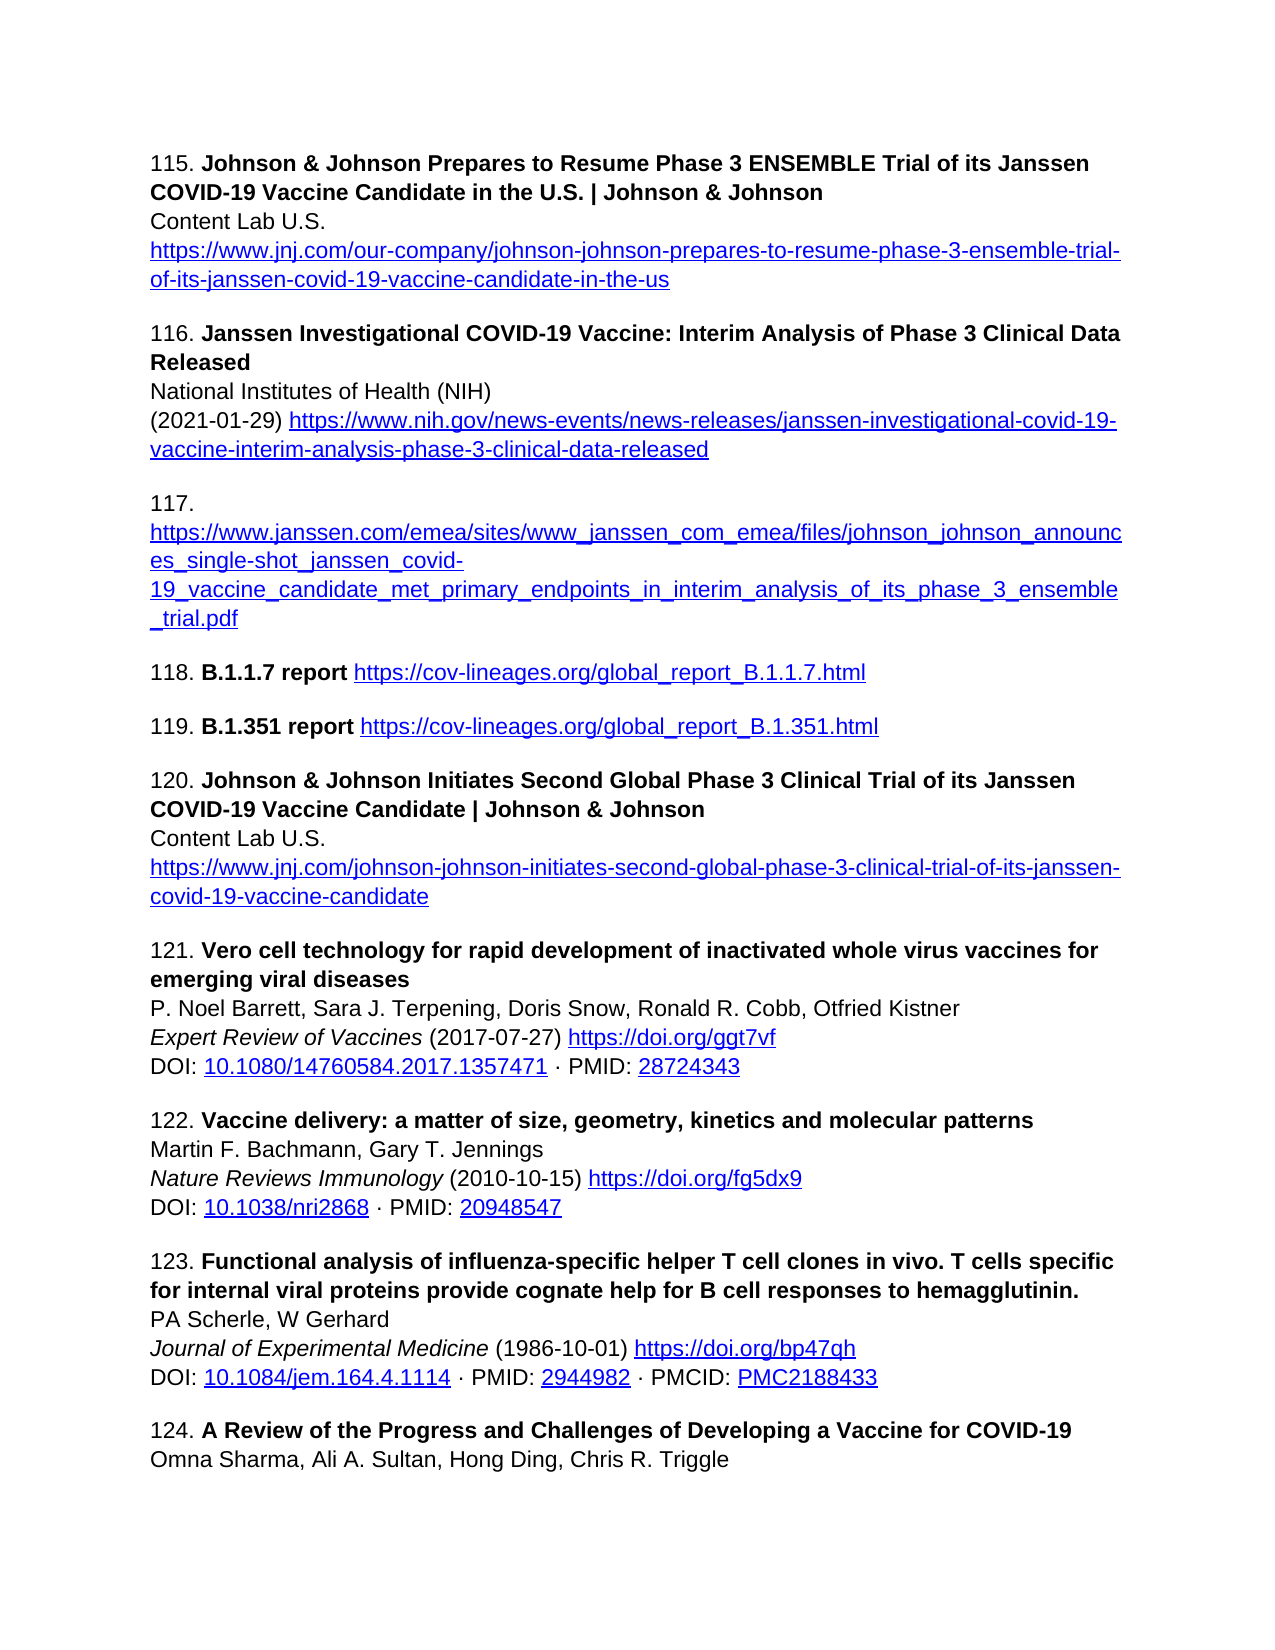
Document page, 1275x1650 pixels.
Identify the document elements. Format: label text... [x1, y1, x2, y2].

text 118. B.1.1.7 report https://cov-lineages.org/global_report_B.1.1.7.html [150, 659, 1125, 686]
text 119. B.1.351 report https://cov-lineages.org/global_report_B.1.351.html [150, 713, 1125, 740]
text 121. Vero cell technology for rapid development of inactivated whole virus vaccines for emerging viral diseases P. Noel Barrett, Sara J. Terpening, Doris Snow, Ronald R. Cobb, Otfried Kistner Expert Review of Vaccines (2017-07-27) https://doi.org/ggt7vf DOI: 10.1080/14760584.2017.1357471 · PMID: 28724343 [150, 937, 1125, 1079]
text 117. https://www.janssen.com/emea/sites/www_janssen_com_emea/files/johnson_johnson_announces_single-shot_janssen_covid-19_vaccine_candidate_met_primary_endpoints_in_interim_analysis_of_its_phase_3_ensemble_trial.pdf [150, 489, 1125, 632]
text 122. Vaccine delivery: a matter of size, geometry, kinetics and molecular patterns Martin F. Bachmann, Gary T. Jennings Nature Reviews Immunology (2010-10-15) https://doi.org/fg5dx9 DOI: 10.1038/nri2868 · PMID: 20948547 [150, 1107, 1125, 1220]
text 120. Johnson & Johnson Initiates Second Global Phase 3 Clinical Trial of its Janssen COVID-19 Vaccine Candidate | Johnson & Johnson Content Lab U.S. https://www.jnj.com/johnson-johnson-initiates-second-global-phase-3-clinical-trial-of-its-janssen-covid-19-vaccine-candidate [150, 767, 1125, 909]
text 116. Janssen Investigational COVID-19 Vaccine: Interim Analysis of Phase 3 Clinical Data Released National Institutes of Health (NIH) (2021-01-29) https://www.nih.gov/news-events/news-releases/janssen-investigational-covid-19-vaccine-interim-analysis-phase-3-clinical-data-released [150, 320, 1125, 462]
text 123. Functional analysis of influenza-specific helper T cell clones in vivo. T cells specific for internal viral proteins provide cognate help for B cell responses to hemagglutinin. PA Scherle, W Gerhard Journal of Experimental Medicine (1986-10-01) https://doi.org/bp47qh DOI: 10.1084/jem.164.4.1114 · PMID: 2944982 · PMCID: PMC2188433 [150, 1248, 1125, 1390]
text 115. Johnson & Johnson Prepares to Resume Phase 3 ENSEMBLE Trial of its Janssen COVID-19 Vaccine Candidate in the U.S. | Johnson & Johnson Content Lab U.S. https://www.jnj.com/our-company/johnson-johnson-prepares-to-resume-phase-3-ensemble-trial-of-its-janssen-covid-19-vaccine-candidate-in-the-us [150, 150, 1125, 292]
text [150, 1417, 1125, 1473]
